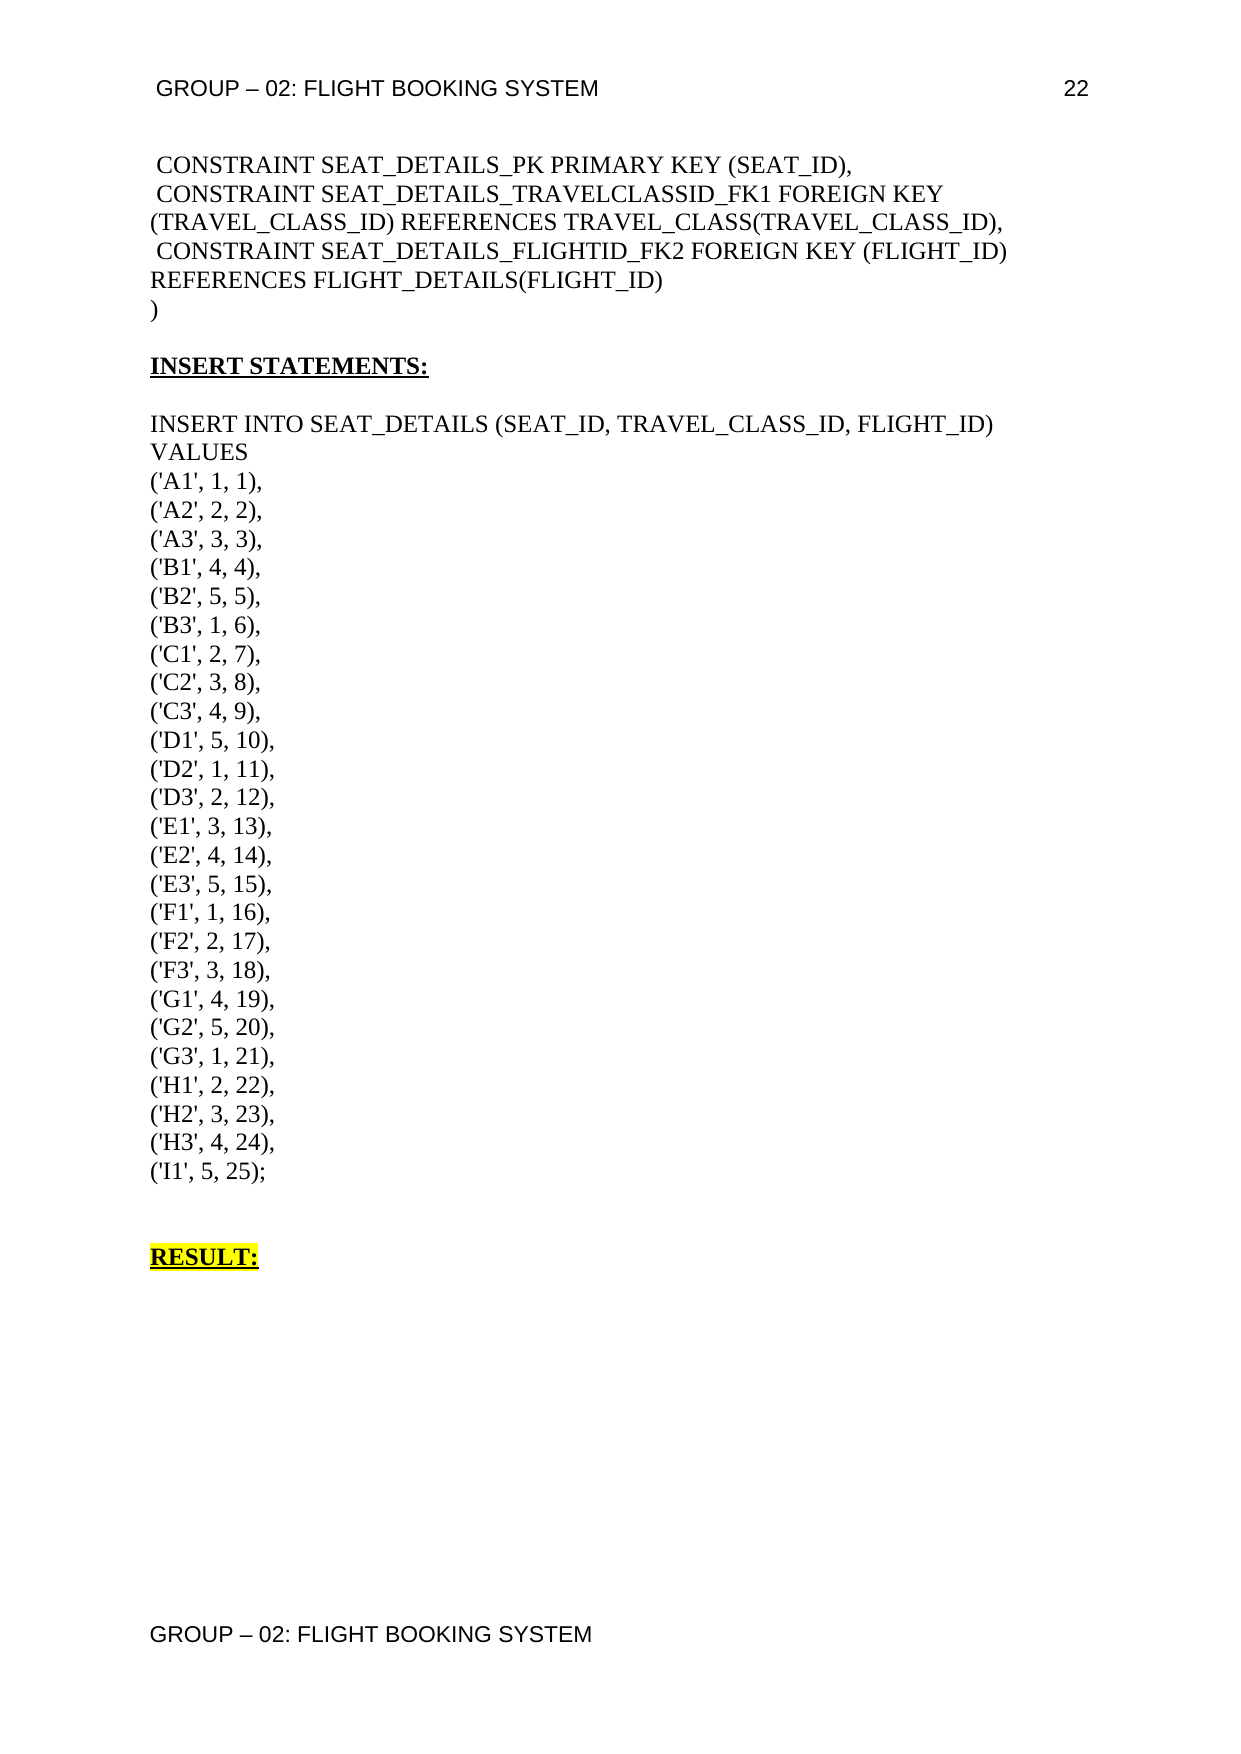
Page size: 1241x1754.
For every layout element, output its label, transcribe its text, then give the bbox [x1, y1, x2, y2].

text ('F1', 1, 16), [150, 897, 1090, 926]
text ('D2', 1, 11), [150, 754, 1090, 782]
text ('E2', 4, 14), [150, 840, 1090, 869]
text ('C3', 4, 9), [150, 696, 1090, 725]
text ('H1', 2, 22), [150, 1070, 1090, 1099]
text INSERT INTO SEAT_DETAILS (SEAT_ID, TRAVEL_CLASS_ID, FLIGHT_ID) [150, 409, 1090, 437]
text ('B1', 4, 4), [150, 552, 1090, 581]
text ('A1', 1, 1), [150, 466, 1090, 495]
text VALUES [150, 437, 1090, 466]
text ('B2', 5, 5), [150, 581, 1090, 610]
text ('G1', 4, 19), [150, 984, 1090, 1012]
text ('F2', 2, 17), [150, 926, 1090, 955]
text ('G3', 1, 21), [150, 1041, 1090, 1070]
text RESULT: [150, 1242, 1090, 1271]
text ('H3', 4, 24), [150, 1127, 1090, 1156]
text ('B3', 1, 6), [150, 610, 1090, 639]
text ('E3', 5, 15), [150, 869, 1090, 897]
text ('C2', 3, 8), [150, 667, 1090, 696]
text ('C1', 2, 7), [150, 639, 1090, 667]
text ('F3', 3, 18), [150, 955, 1090, 984]
text ('H2', 3, 23), [150, 1099, 1090, 1127]
text ('E1', 3, 13), [150, 811, 1090, 840]
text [150, 150, 1090, 322]
text ('D3', 2, 12), [150, 782, 1090, 811]
text ('A2', 2, 2), [150, 495, 1090, 524]
text ('D1', 5, 10), [150, 725, 1090, 754]
text ('I1', 5, 25); [150, 1156, 1090, 1185]
text INSERT STATEMENTS: [150, 351, 1090, 380]
text ('G2', 5, 20), [150, 1012, 1090, 1041]
text ('A3', 3, 3), [150, 524, 1090, 552]
